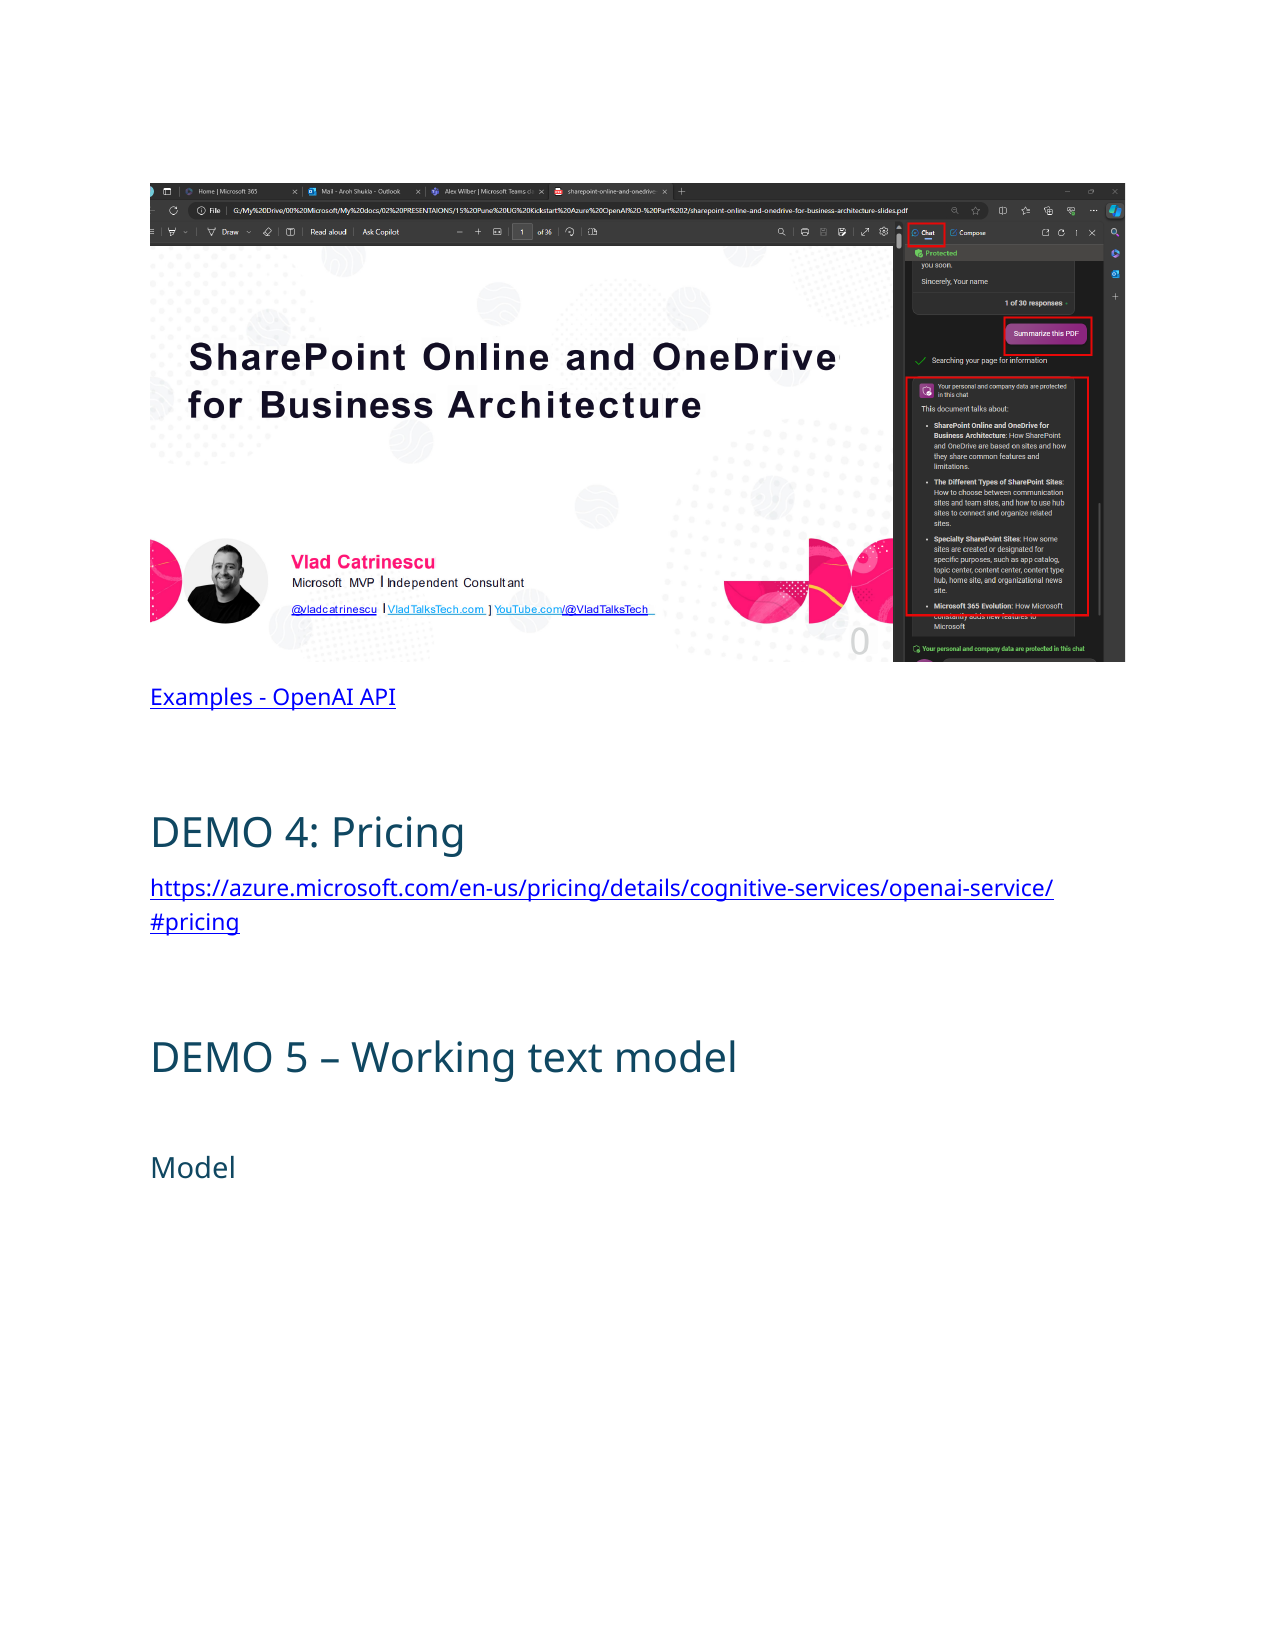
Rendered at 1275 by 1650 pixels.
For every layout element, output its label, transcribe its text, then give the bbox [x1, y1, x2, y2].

subtitle DEMO 4: Pricing [150, 803, 1125, 859]
picture [150, 183, 1125, 662]
subtitle DEMO 5 – Working text model [150, 1028, 1125, 1084]
text https://azure.microsoft.com/en-us/pricing/details/cognitive-services/openai-service/#pricing [150, 872, 1125, 937]
subtitle Model [150, 1148, 1125, 1187]
text Examples - OpenAI API [150, 681, 1125, 712]
